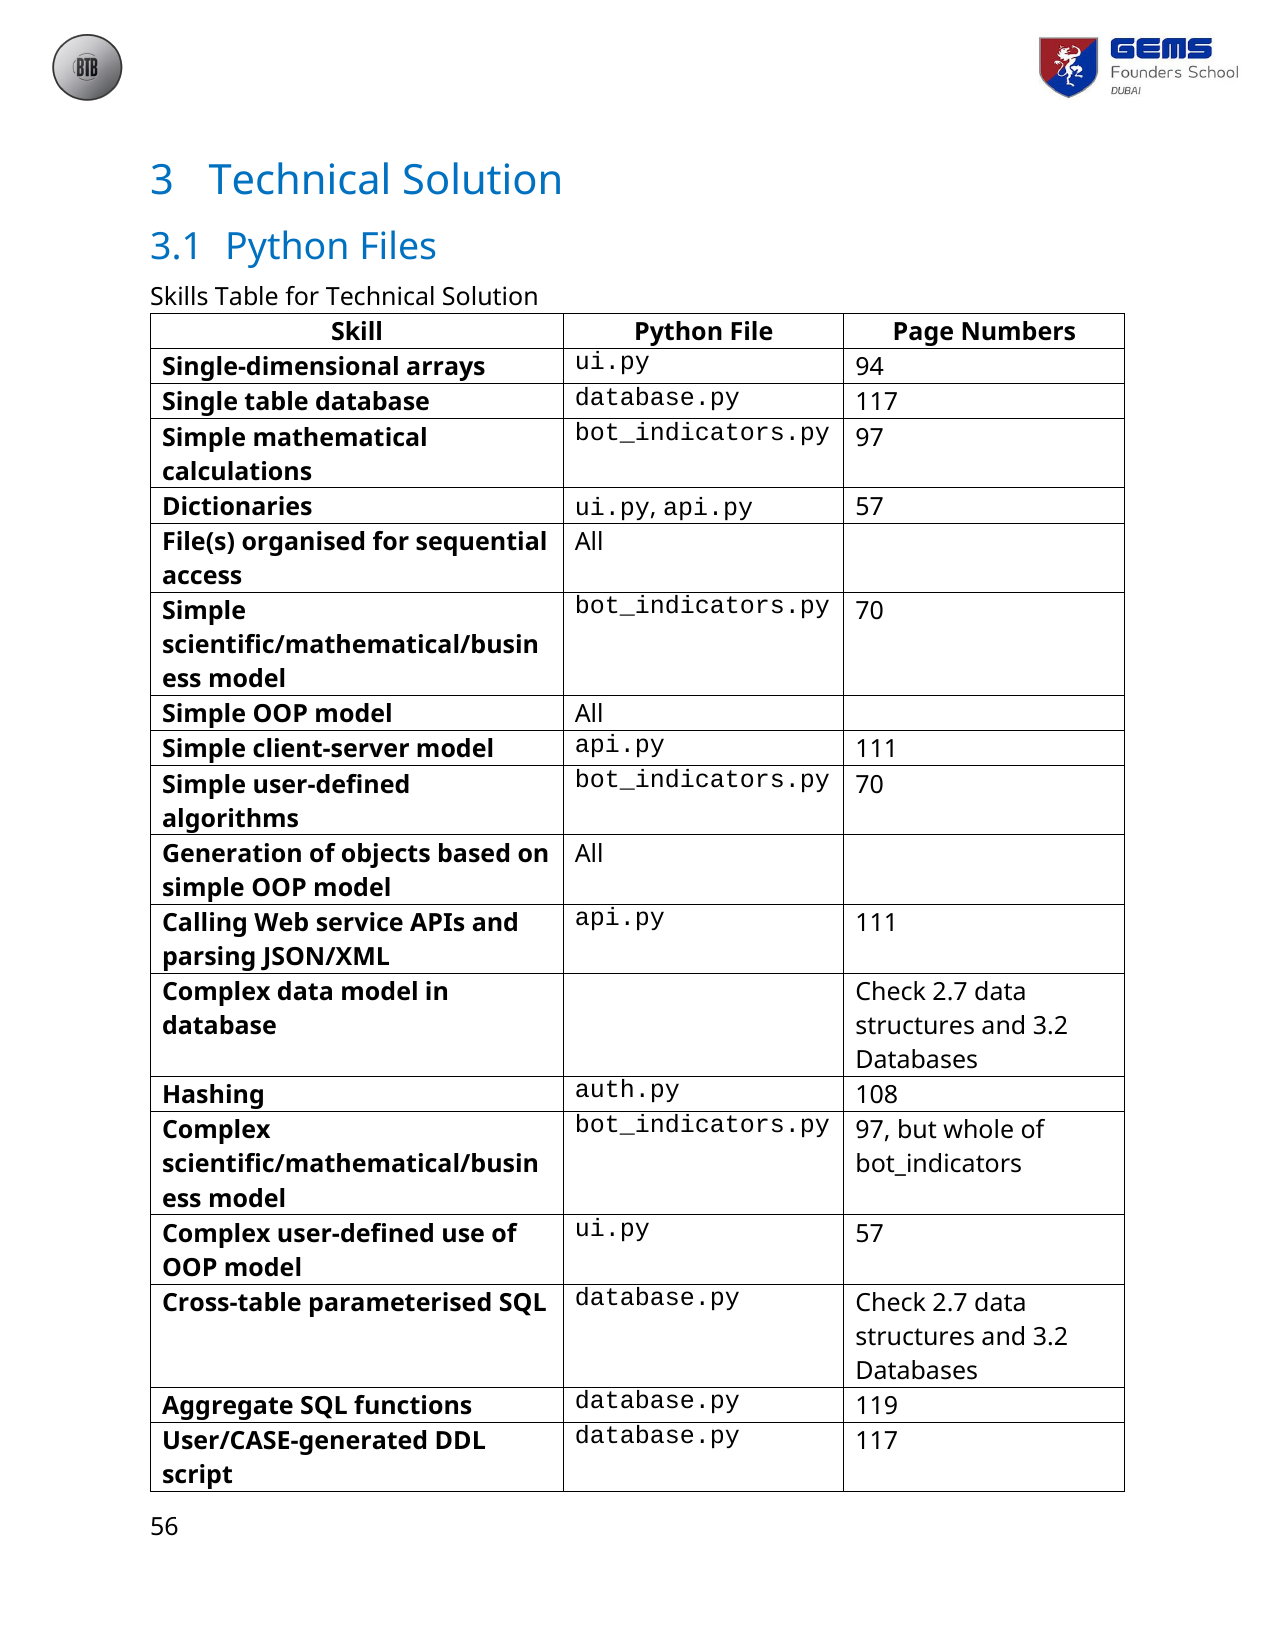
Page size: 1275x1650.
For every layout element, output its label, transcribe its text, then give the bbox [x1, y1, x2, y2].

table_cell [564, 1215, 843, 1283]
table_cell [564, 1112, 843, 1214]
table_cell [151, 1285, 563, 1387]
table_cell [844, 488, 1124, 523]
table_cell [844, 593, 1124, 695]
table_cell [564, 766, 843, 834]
subtitle Python Files [150, 219, 1184, 270]
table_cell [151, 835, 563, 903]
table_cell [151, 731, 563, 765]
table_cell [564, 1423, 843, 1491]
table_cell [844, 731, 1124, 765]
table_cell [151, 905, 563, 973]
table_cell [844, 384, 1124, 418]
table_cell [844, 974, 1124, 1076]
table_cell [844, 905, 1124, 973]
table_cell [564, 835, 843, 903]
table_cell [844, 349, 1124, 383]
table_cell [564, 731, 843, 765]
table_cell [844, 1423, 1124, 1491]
text Skills Table for Technical Solution [150, 279, 1184, 313]
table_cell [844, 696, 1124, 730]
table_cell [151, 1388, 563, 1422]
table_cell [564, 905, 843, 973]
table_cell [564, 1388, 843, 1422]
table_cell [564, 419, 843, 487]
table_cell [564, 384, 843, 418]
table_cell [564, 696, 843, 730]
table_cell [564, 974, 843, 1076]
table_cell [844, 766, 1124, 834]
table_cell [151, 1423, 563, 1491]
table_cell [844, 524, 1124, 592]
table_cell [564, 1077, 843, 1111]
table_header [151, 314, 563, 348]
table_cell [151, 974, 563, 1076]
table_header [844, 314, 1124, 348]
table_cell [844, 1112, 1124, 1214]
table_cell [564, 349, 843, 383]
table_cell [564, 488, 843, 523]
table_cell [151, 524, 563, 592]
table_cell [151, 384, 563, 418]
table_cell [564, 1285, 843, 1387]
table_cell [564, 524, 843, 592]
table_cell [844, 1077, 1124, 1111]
subtitle Technical Solution [150, 150, 1184, 207]
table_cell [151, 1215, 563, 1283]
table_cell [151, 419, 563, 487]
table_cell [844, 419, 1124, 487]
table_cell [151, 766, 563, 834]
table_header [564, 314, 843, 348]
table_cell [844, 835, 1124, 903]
picture [1034, 32, 1241, 103]
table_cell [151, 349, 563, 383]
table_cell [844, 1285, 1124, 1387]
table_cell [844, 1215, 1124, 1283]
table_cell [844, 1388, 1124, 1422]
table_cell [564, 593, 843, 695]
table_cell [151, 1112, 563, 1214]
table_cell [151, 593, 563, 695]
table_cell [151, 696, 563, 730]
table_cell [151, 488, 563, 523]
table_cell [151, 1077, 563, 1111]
